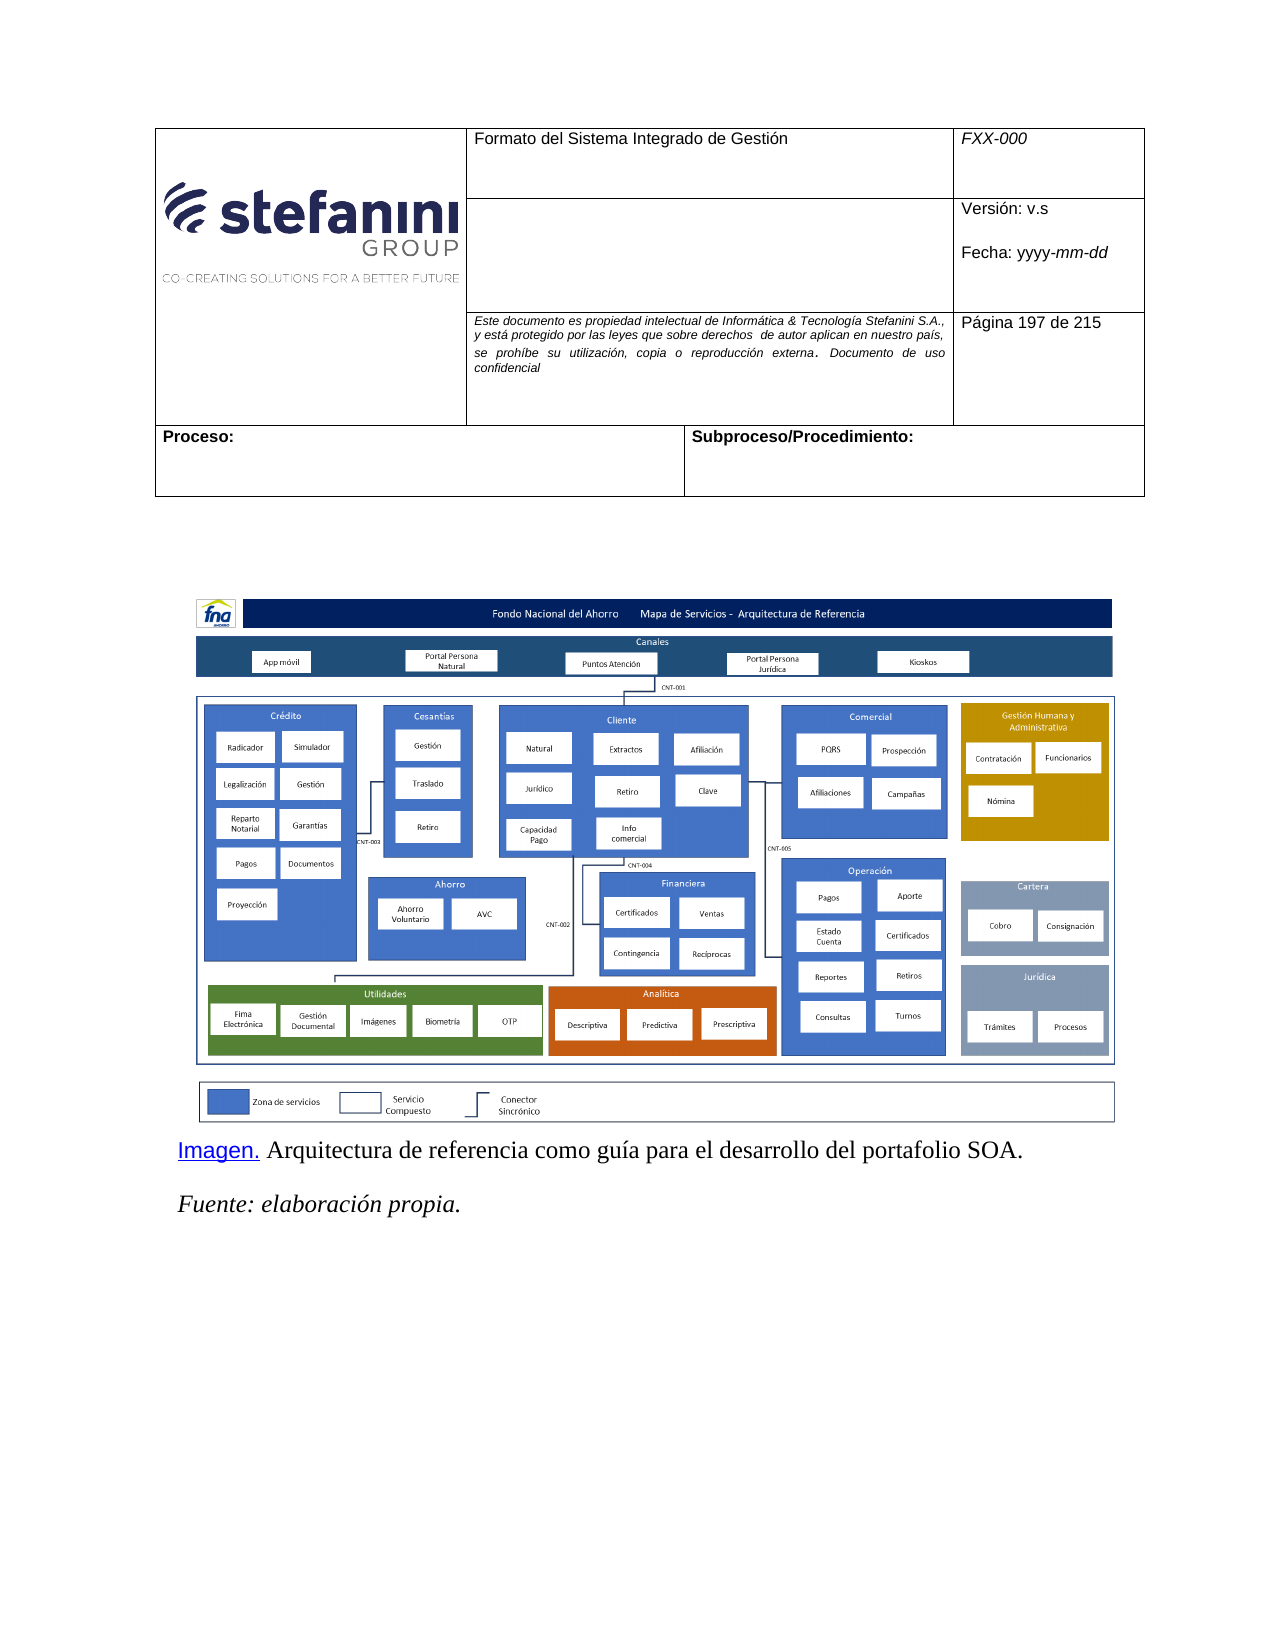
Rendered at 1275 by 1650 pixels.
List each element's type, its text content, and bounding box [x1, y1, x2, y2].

picture [196, 599, 1115, 1123]
text Imagen. Arquitectura de referencia como guía para el desarrollo del portafolio SOA. [177, 1135, 1098, 1164]
picture [162, 182, 460, 286]
text Fuente: elaboración propia. [177, 1189, 1098, 1218]
